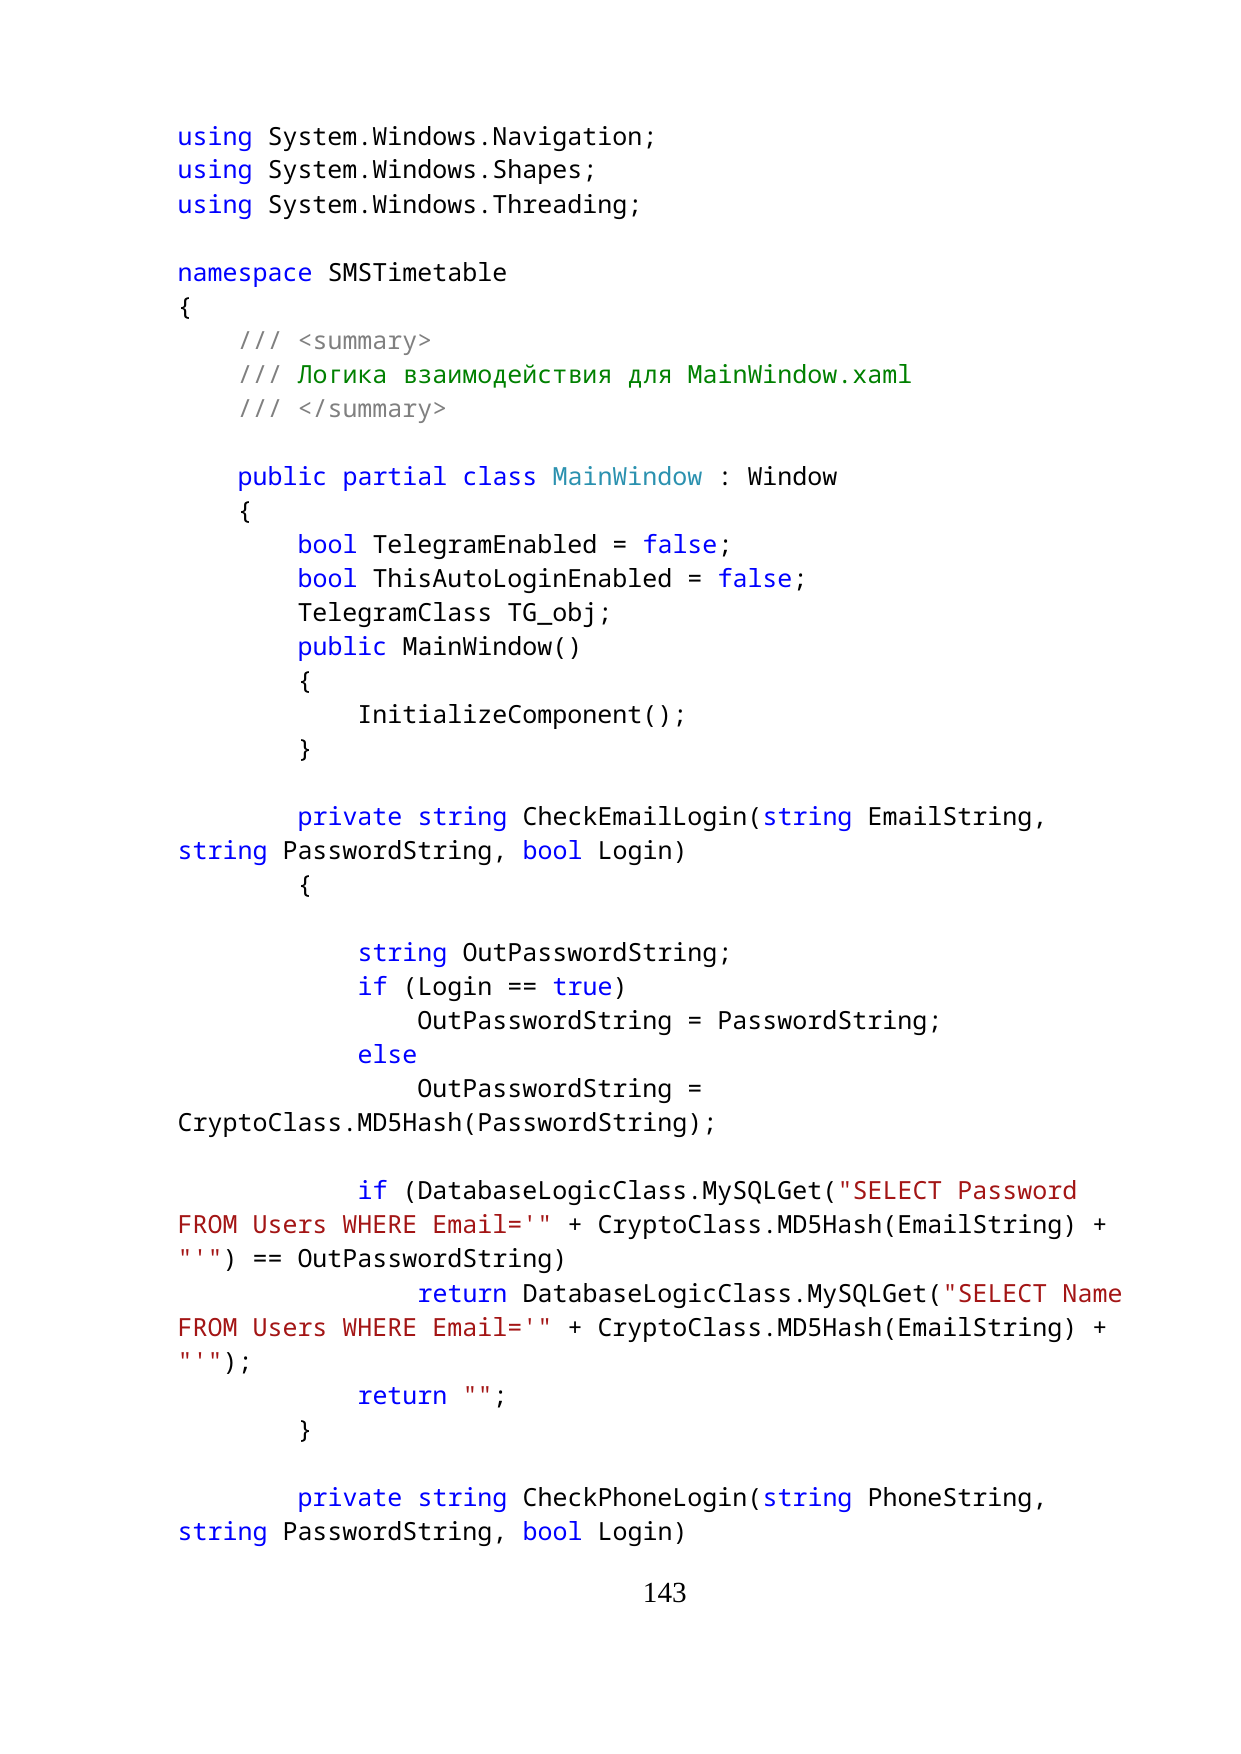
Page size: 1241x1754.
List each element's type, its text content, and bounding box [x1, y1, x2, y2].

text { [177, 663, 1152, 697]
text /// Логика взаимодействия для MainWindow.xaml [177, 357, 1152, 391]
text bool TelegramEnabled = false; [177, 526, 1152, 560]
text using System.Windows.Threading; [177, 186, 1152, 220]
text private string CheckPhoneLogin(string PhoneString, string PasswordString, bool Login) [177, 1479, 1152, 1548]
text TelegramClass TG_obj; [177, 594, 1152, 628]
text { [177, 867, 1152, 901]
text InitializeComponent(); [177, 697, 1152, 731]
text public partial class MainWindow : Window [177, 458, 1152, 492]
text if (Login == true) [177, 969, 1152, 1003]
text using System.Windows.Shapes; [177, 152, 1152, 186]
text } [177, 1411, 1152, 1446]
text return ""; [177, 1377, 1152, 1411]
text public MainWindow() [177, 628, 1152, 663]
text private string CheckEmailLogin(string EmailString, string PasswordString, bool Login) [177, 799, 1152, 867]
text /// </summary> [177, 391, 1152, 425]
text if (DatabaseLogicClass.MySQLGet("SELECT Password FROM Users WHERE Email='" + CryptoClass.MD5Hash(EmailString) + "'") == OutPasswordString) [177, 1173, 1152, 1275]
text OutPasswordString = CryptoClass.MD5Hash(PasswordString); [177, 1071, 1152, 1139]
text { [177, 492, 1152, 526]
text namespace SMSTimetable [177, 254, 1152, 288]
text using System.Windows.Navigation; [177, 118, 1152, 152]
text OutPasswordString = PasswordString; [177, 1003, 1152, 1037]
text return DatabaseLogicClass.MySQLGet("SELECT Name FROM Users WHERE Email='" + CryptoClass.MD5Hash(EmailString) + "'"); [177, 1275, 1152, 1377]
text string OutPasswordString; [177, 934, 1152, 969]
text /// <summary> [177, 322, 1152, 357]
text { [177, 288, 1152, 322]
text bool ThisAutoLoginEnabled = false; [177, 560, 1152, 594]
text else [177, 1037, 1152, 1071]
text } [177, 731, 1152, 765]
